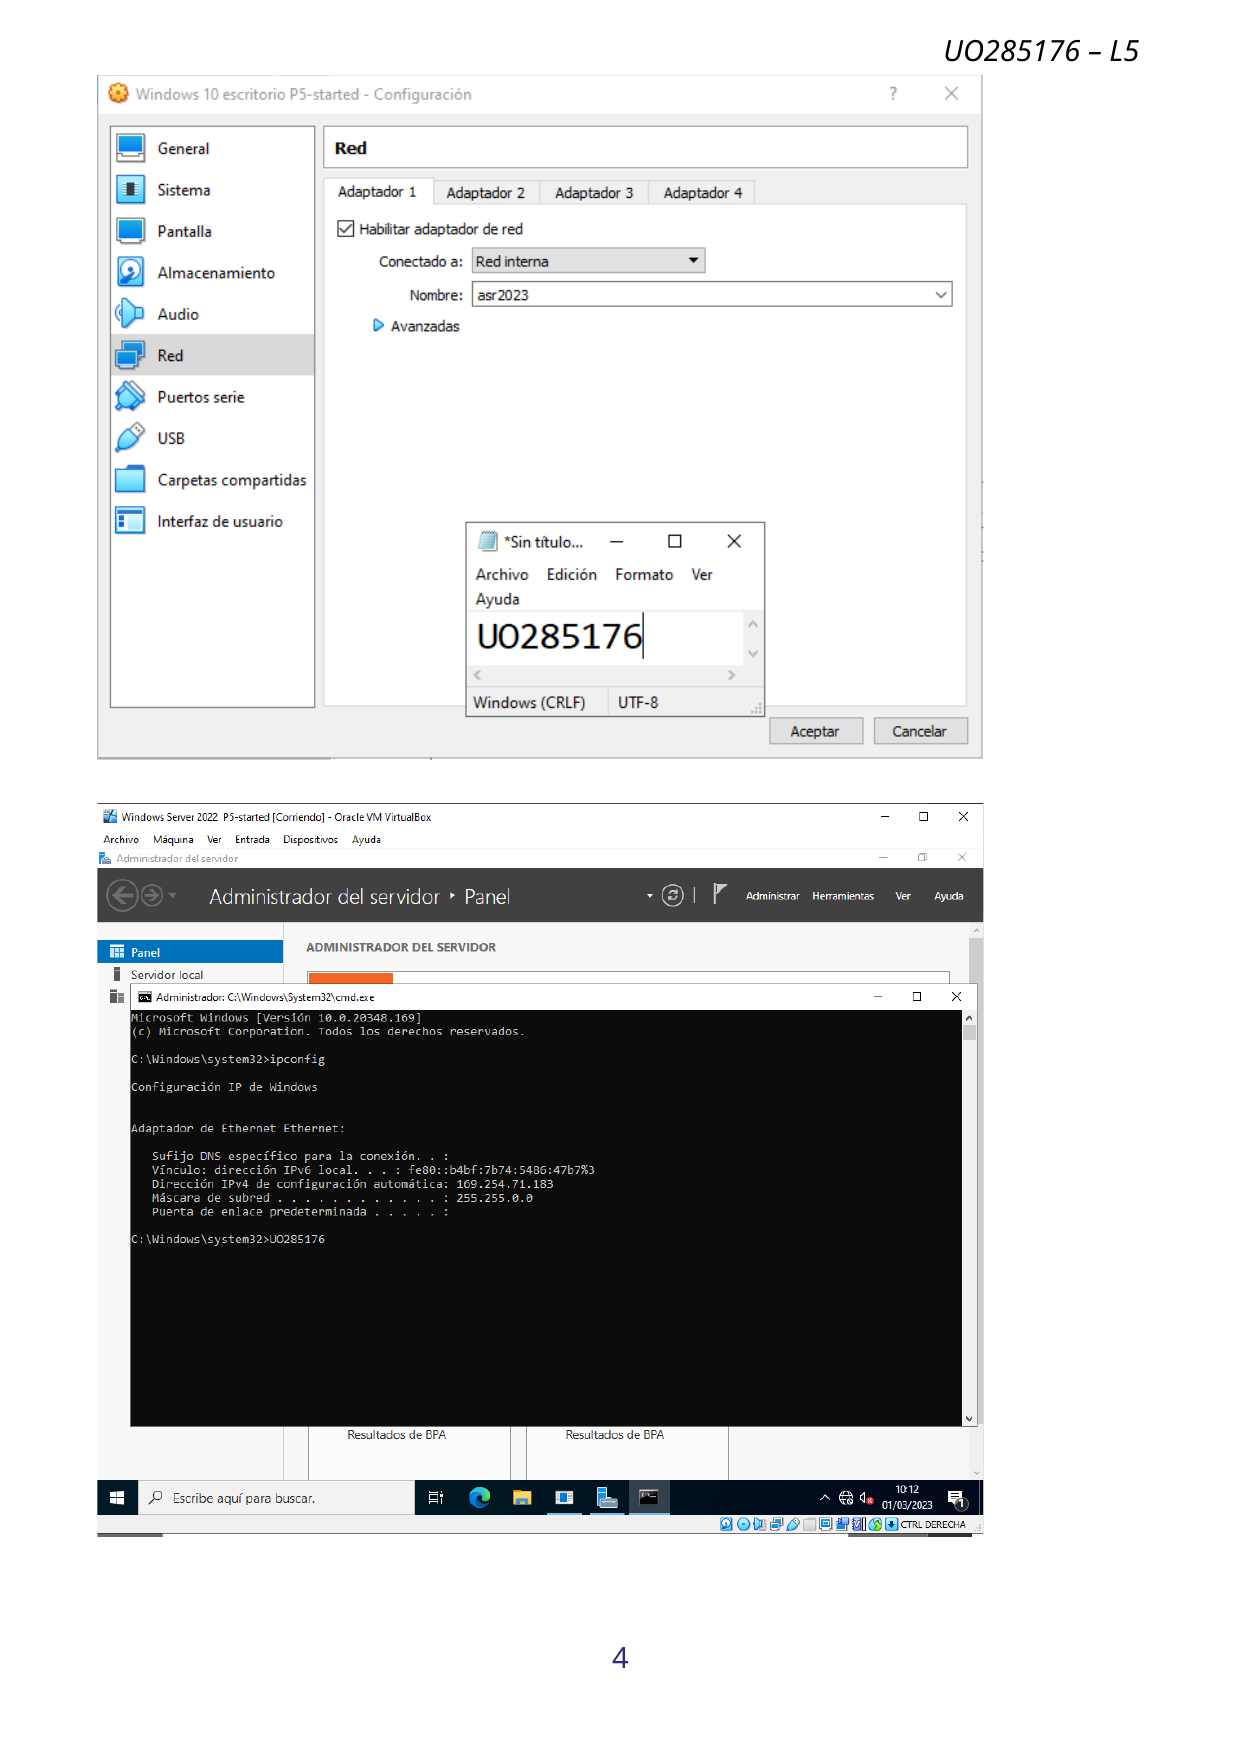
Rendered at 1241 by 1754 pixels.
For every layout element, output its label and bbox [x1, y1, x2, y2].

picture [97, 803, 984, 1537]
picture [97, 75, 984, 760]
